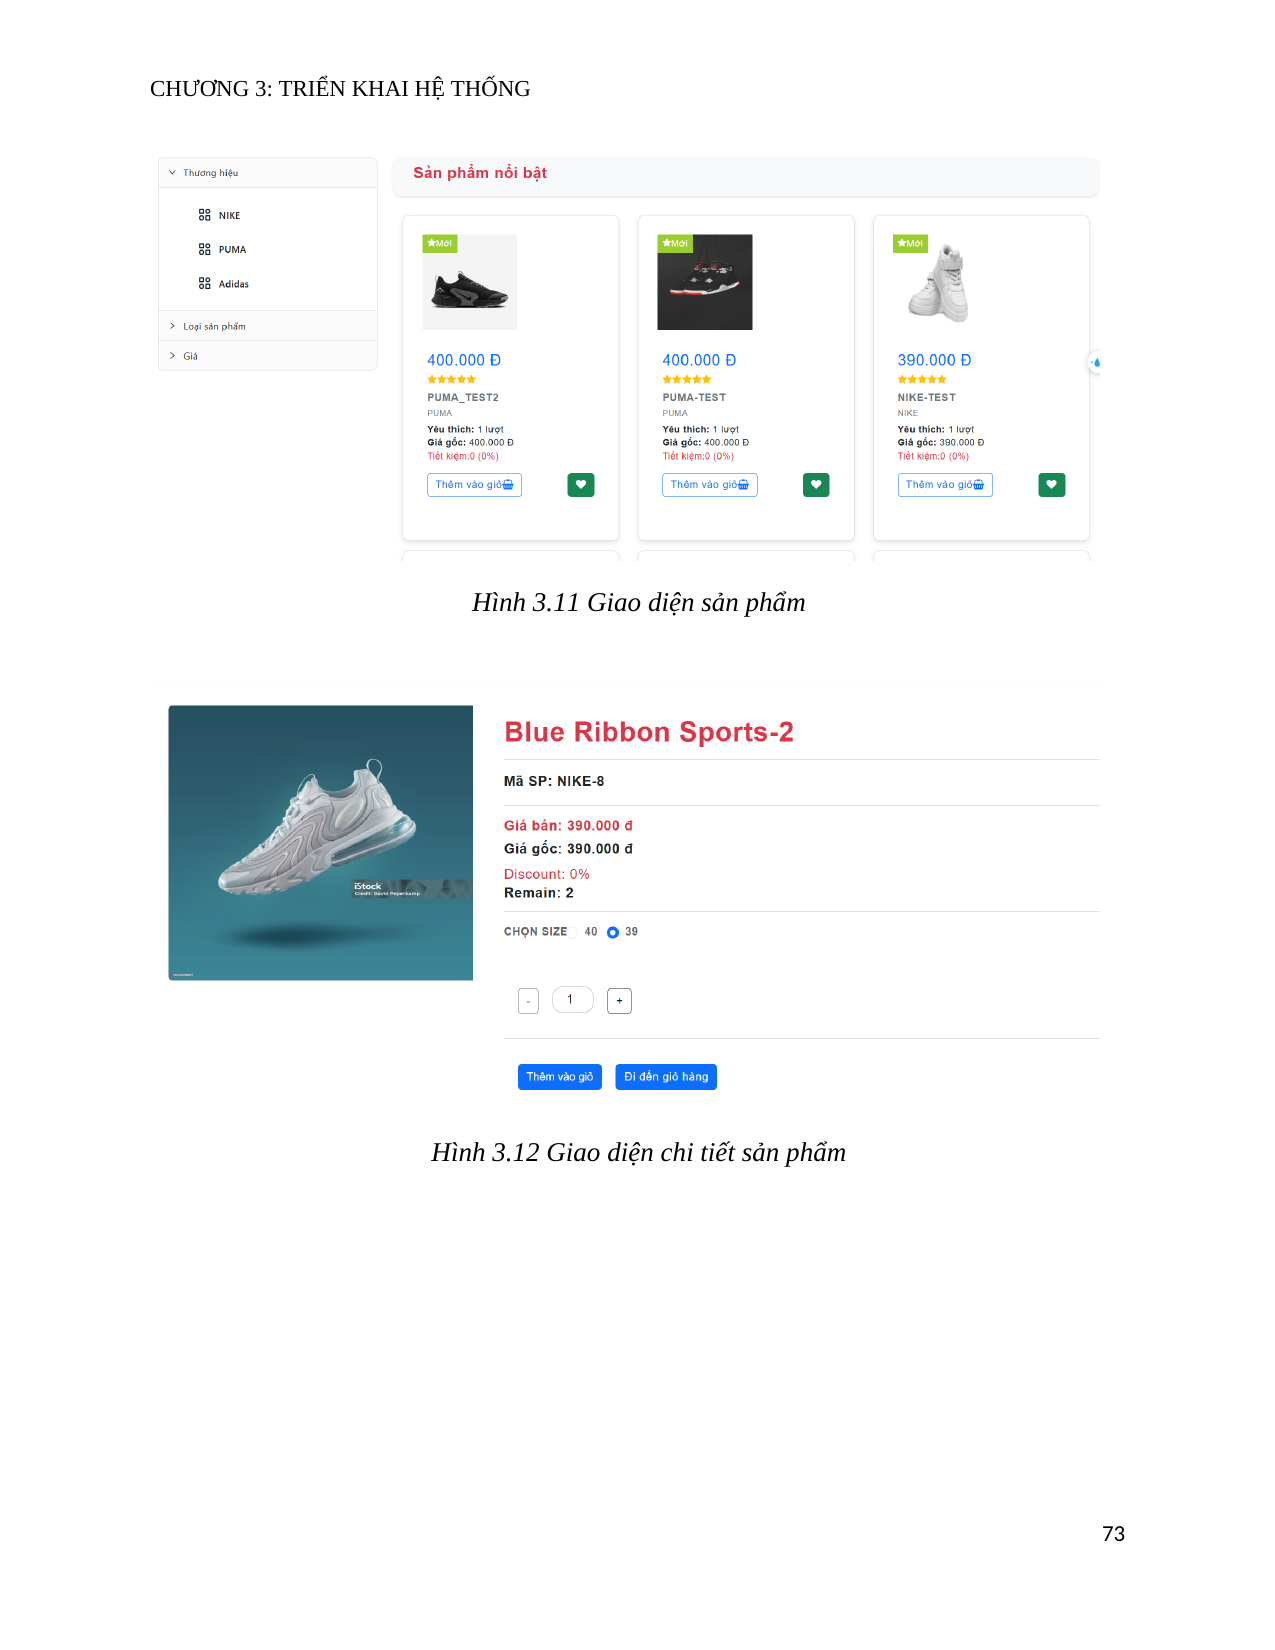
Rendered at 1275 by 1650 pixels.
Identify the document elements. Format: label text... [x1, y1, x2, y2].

text Hình 3.11 Giao diện sản phẩm [151, 586, 1125, 617]
picture [150, 680, 1100, 1111]
text Hình 3.12 Giao diện chi tiết sản phẩm [151, 1136, 1125, 1167]
picture [150, 150, 1100, 561]
